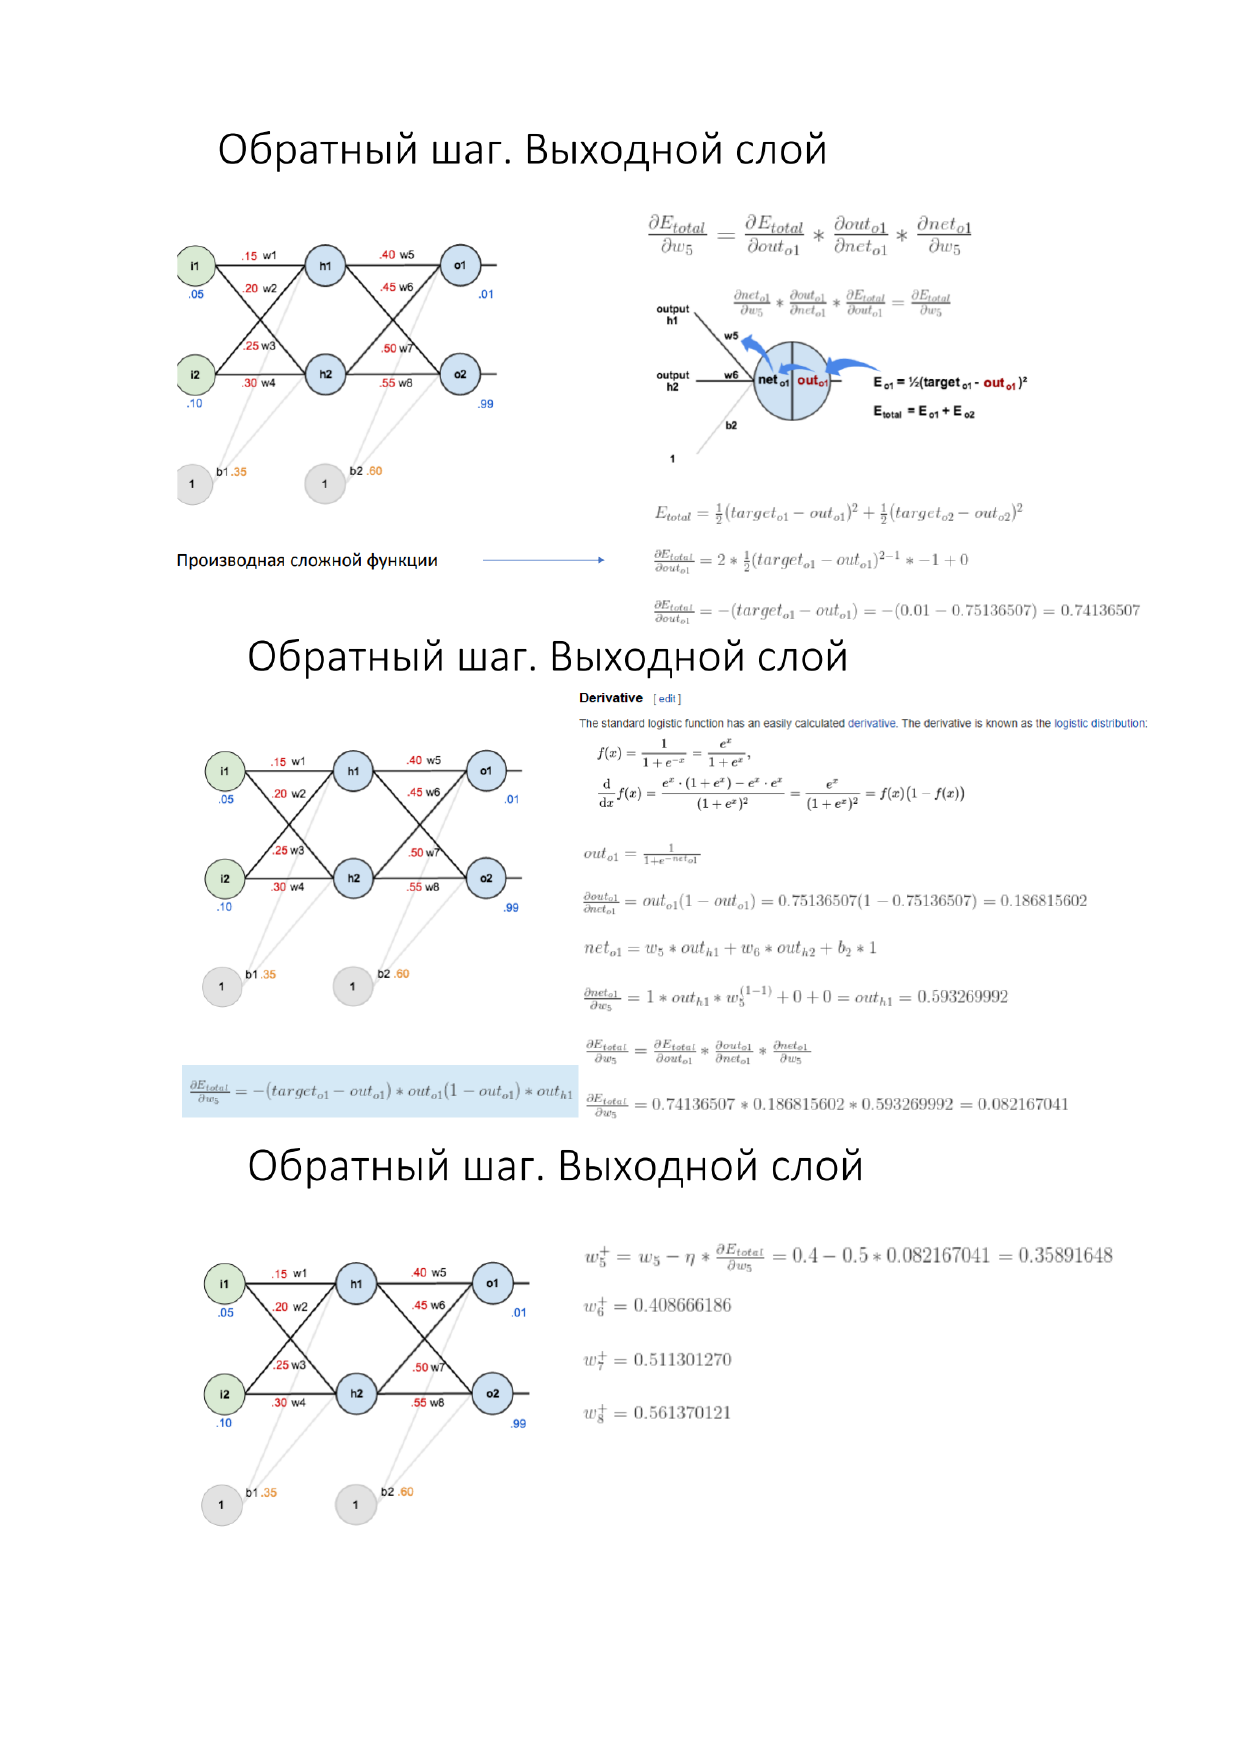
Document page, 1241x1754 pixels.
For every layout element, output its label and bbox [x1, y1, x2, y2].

picture [177, 632, 1152, 1125]
picture [177, 1126, 1152, 1546]
picture [177, 118, 1152, 631]
